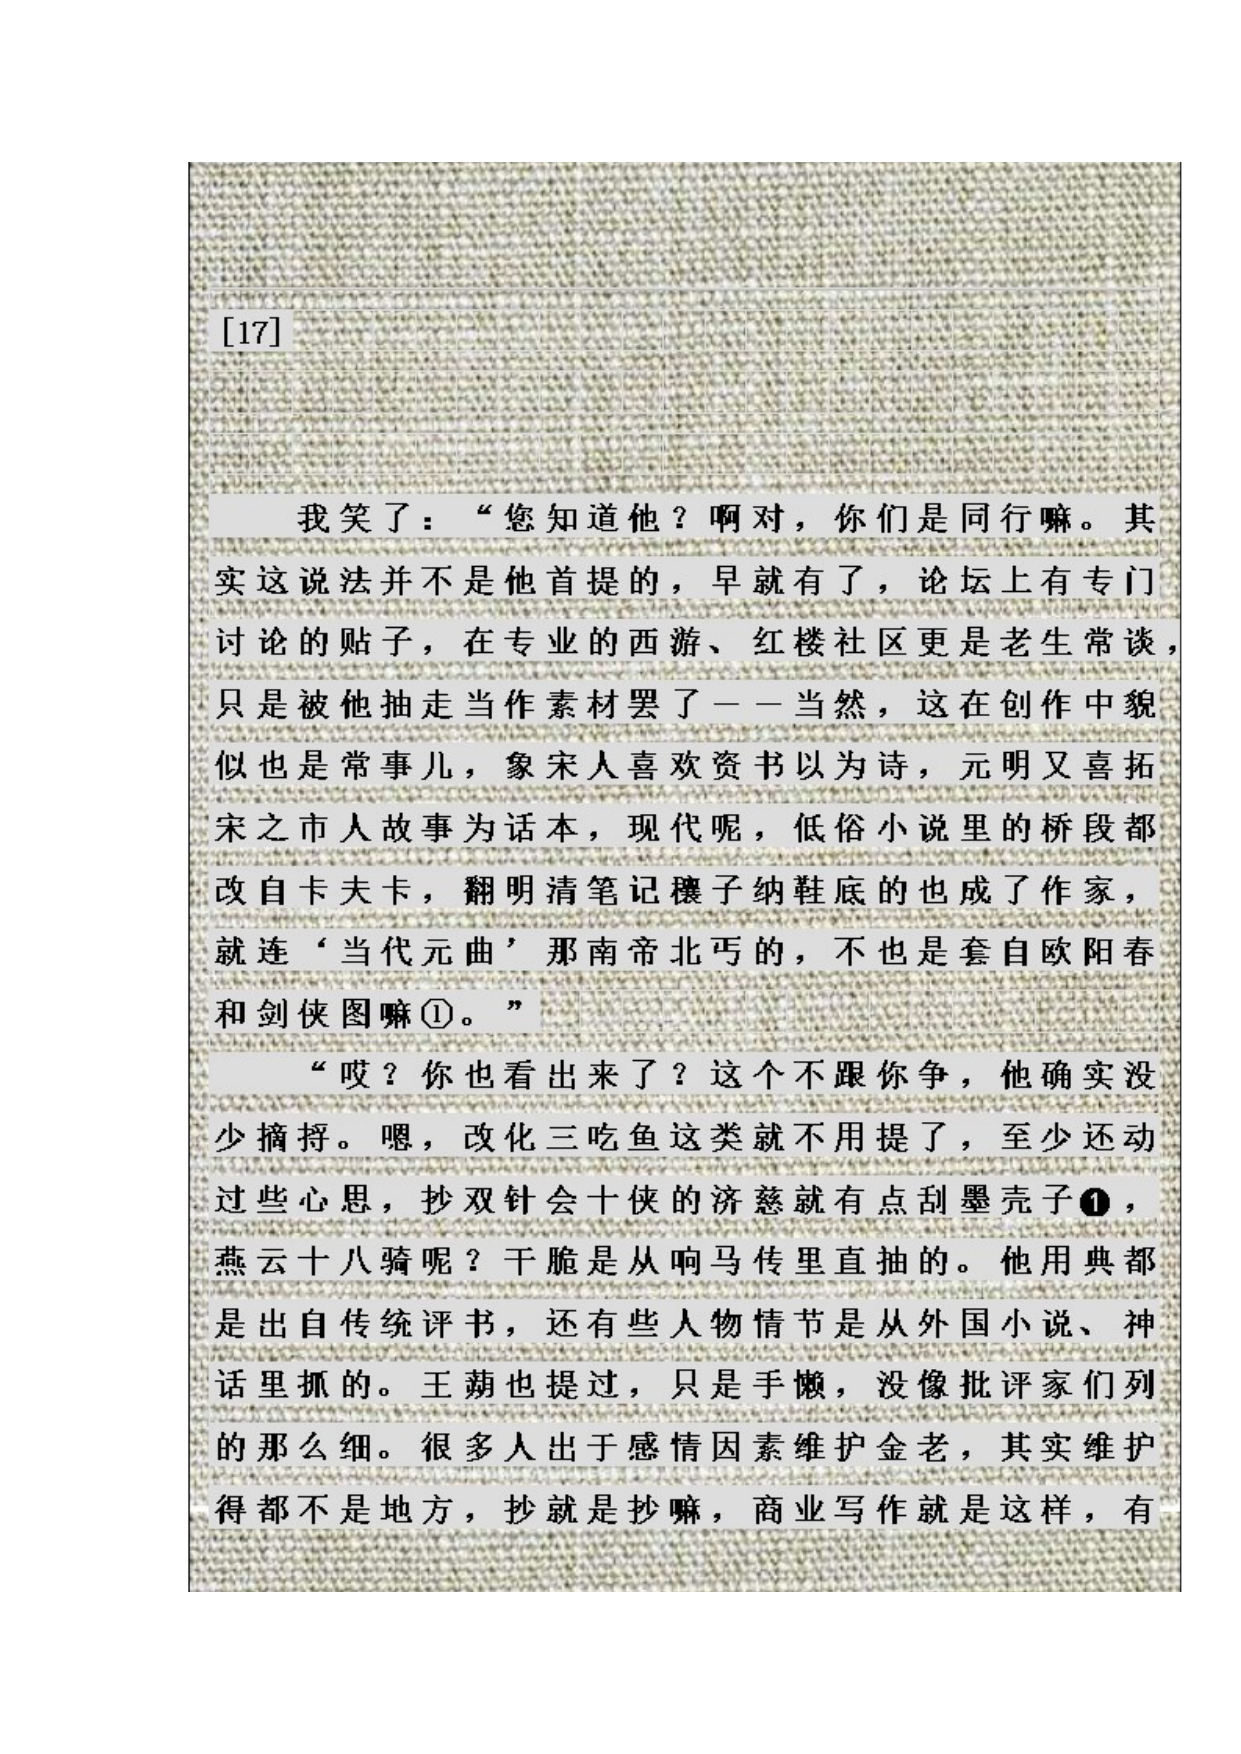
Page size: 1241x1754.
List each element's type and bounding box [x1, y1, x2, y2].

picture [187, 162, 1182, 1592]
